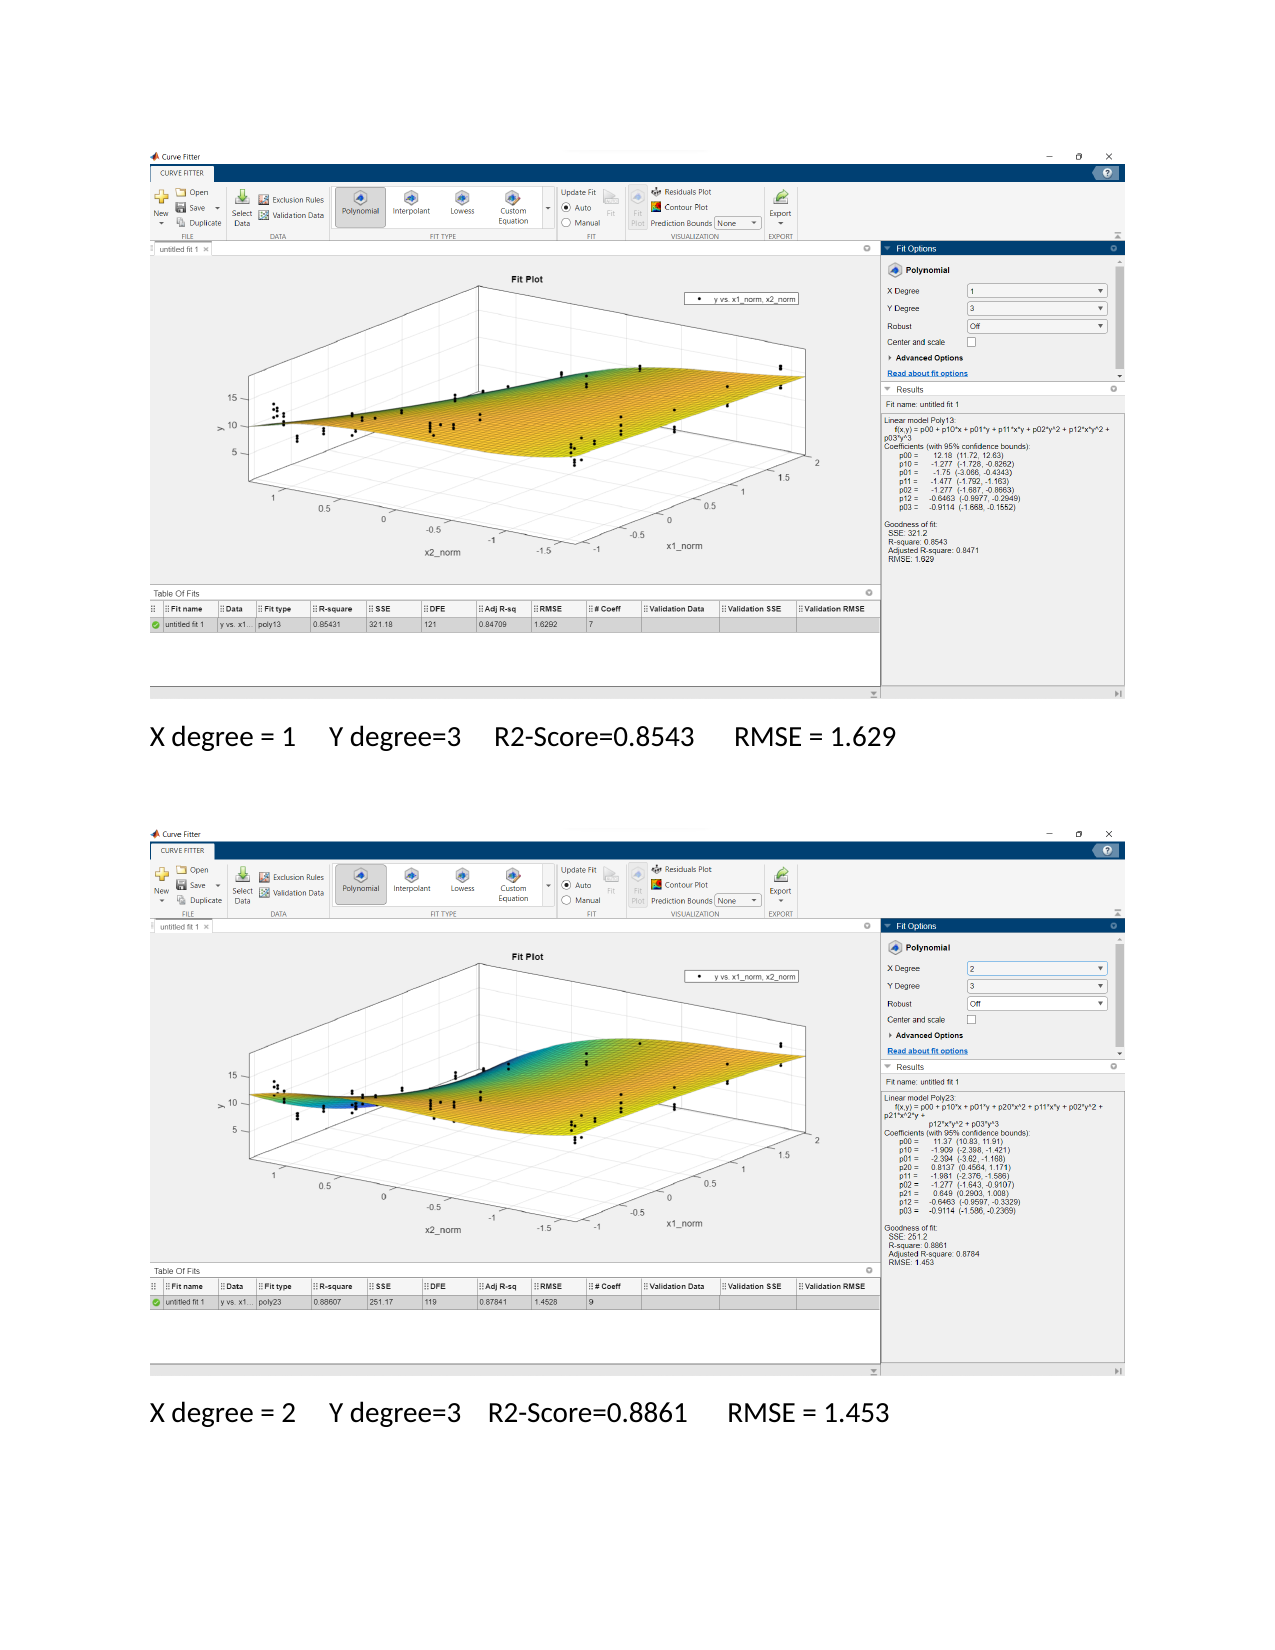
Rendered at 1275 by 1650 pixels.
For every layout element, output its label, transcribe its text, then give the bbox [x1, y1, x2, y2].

text X degree = 2 Y degree=3 R2-Score=0.8861 RMSE = 1.453 [150, 1394, 1125, 1430]
picture [150, 828, 1125, 1376]
picture [150, 150, 1125, 699]
text X degree = 1 Y degree=3 R2-Score=0.8543 RMSE = 1.629 [150, 718, 1125, 753]
